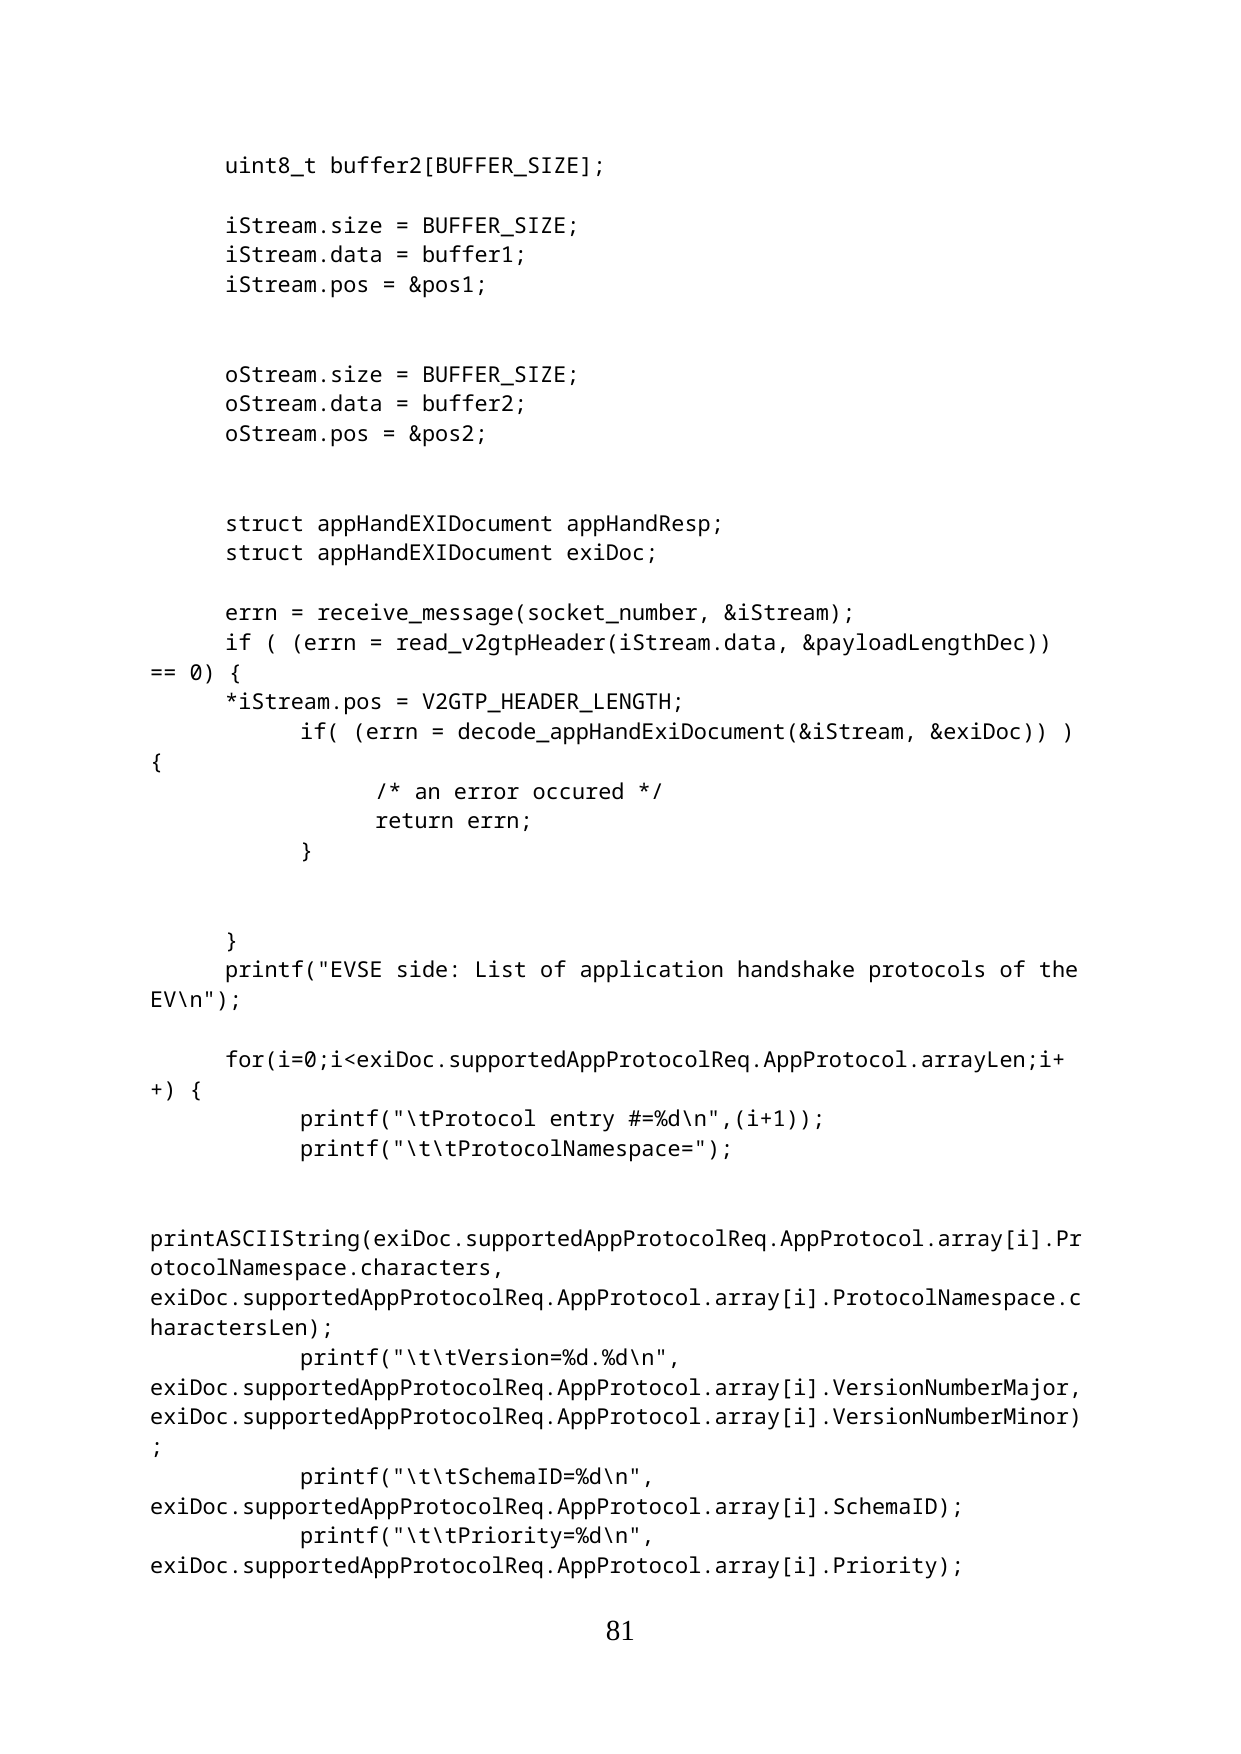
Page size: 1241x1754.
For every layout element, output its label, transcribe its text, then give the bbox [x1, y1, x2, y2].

text printf("\t\tSchemaID=%d\n", exiDoc.supportedAppProtocolReq.AppProtocol.array[i].SchemaID); [150, 1461, 1090, 1520]
text oStream.size = BUFFER_SIZE; [150, 358, 1090, 388]
text } [150, 835, 1090, 865]
text printASCIIString(exiDoc.supportedAppProtocolReq.AppProtocol.array[i].ProtocolNamespace.characters, exiDoc.supportedAppProtocolReq.AppProtocol.array[i].ProtocolNamespace.charactersLen); [150, 1163, 1090, 1342]
text /* an error occured */ [150, 776, 1090, 805]
text oStream.data = buffer2; [150, 388, 1090, 418]
text errn = receive_message(socket_number, &iStream); [150, 597, 1090, 627]
text if( (errn = decode_appHandExiDocument(&iStream, &exiDoc)) ) { [150, 716, 1090, 776]
text *iStream.pos = V2GTP_HEADER_LENGTH; [150, 686, 1090, 716]
text iStream.size = BUFFER_SIZE; [150, 209, 1090, 239]
text printf("\t\tVersion=%d.%d\n", exiDoc.supportedAppProtocolReq.AppProtocol.array[i].VersionNumberMajor, exiDoc.supportedAppProtocolReq.AppProtocol.array[i].VersionNumberMinor); [150, 1342, 1090, 1461]
text oStream.pos = &pos2; [150, 418, 1090, 448]
text printf("\t\tPriority=%d\n", exiDoc.supportedAppProtocolReq.AppProtocol.array[i].Priority); [150, 1520, 1090, 1580]
text printf("\tProtocol entry #=%d\n",(i+1)); [150, 1103, 1090, 1133]
text iStream.data = buffer1; [150, 239, 1090, 269]
text struct appHandEXIDocument exiDoc; [150, 537, 1090, 567]
text return errn; [150, 805, 1090, 835]
text } [150, 924, 1090, 954]
text struct appHandEXIDocument appHandResp; [150, 507, 1090, 537]
text iStream.pos = &pos1; [150, 269, 1090, 299]
text printf("\t\tProtocolNamespace="); [150, 1133, 1090, 1163]
text for(i=0;i<exiDoc.supportedAppProtocolReq.AppProtocol.arrayLen;i++) { [150, 1044, 1090, 1103]
text if ( (errn = read_v2gtpHeader(iStream.data, &payloadLengthDec)) == 0) { [150, 627, 1090, 686]
text printf("EVSE side: List of application handshake protocols of the EV\n"); [150, 954, 1090, 1014]
text uint8_t buffer2[BUFFER_SIZE]; [150, 150, 1090, 180]
